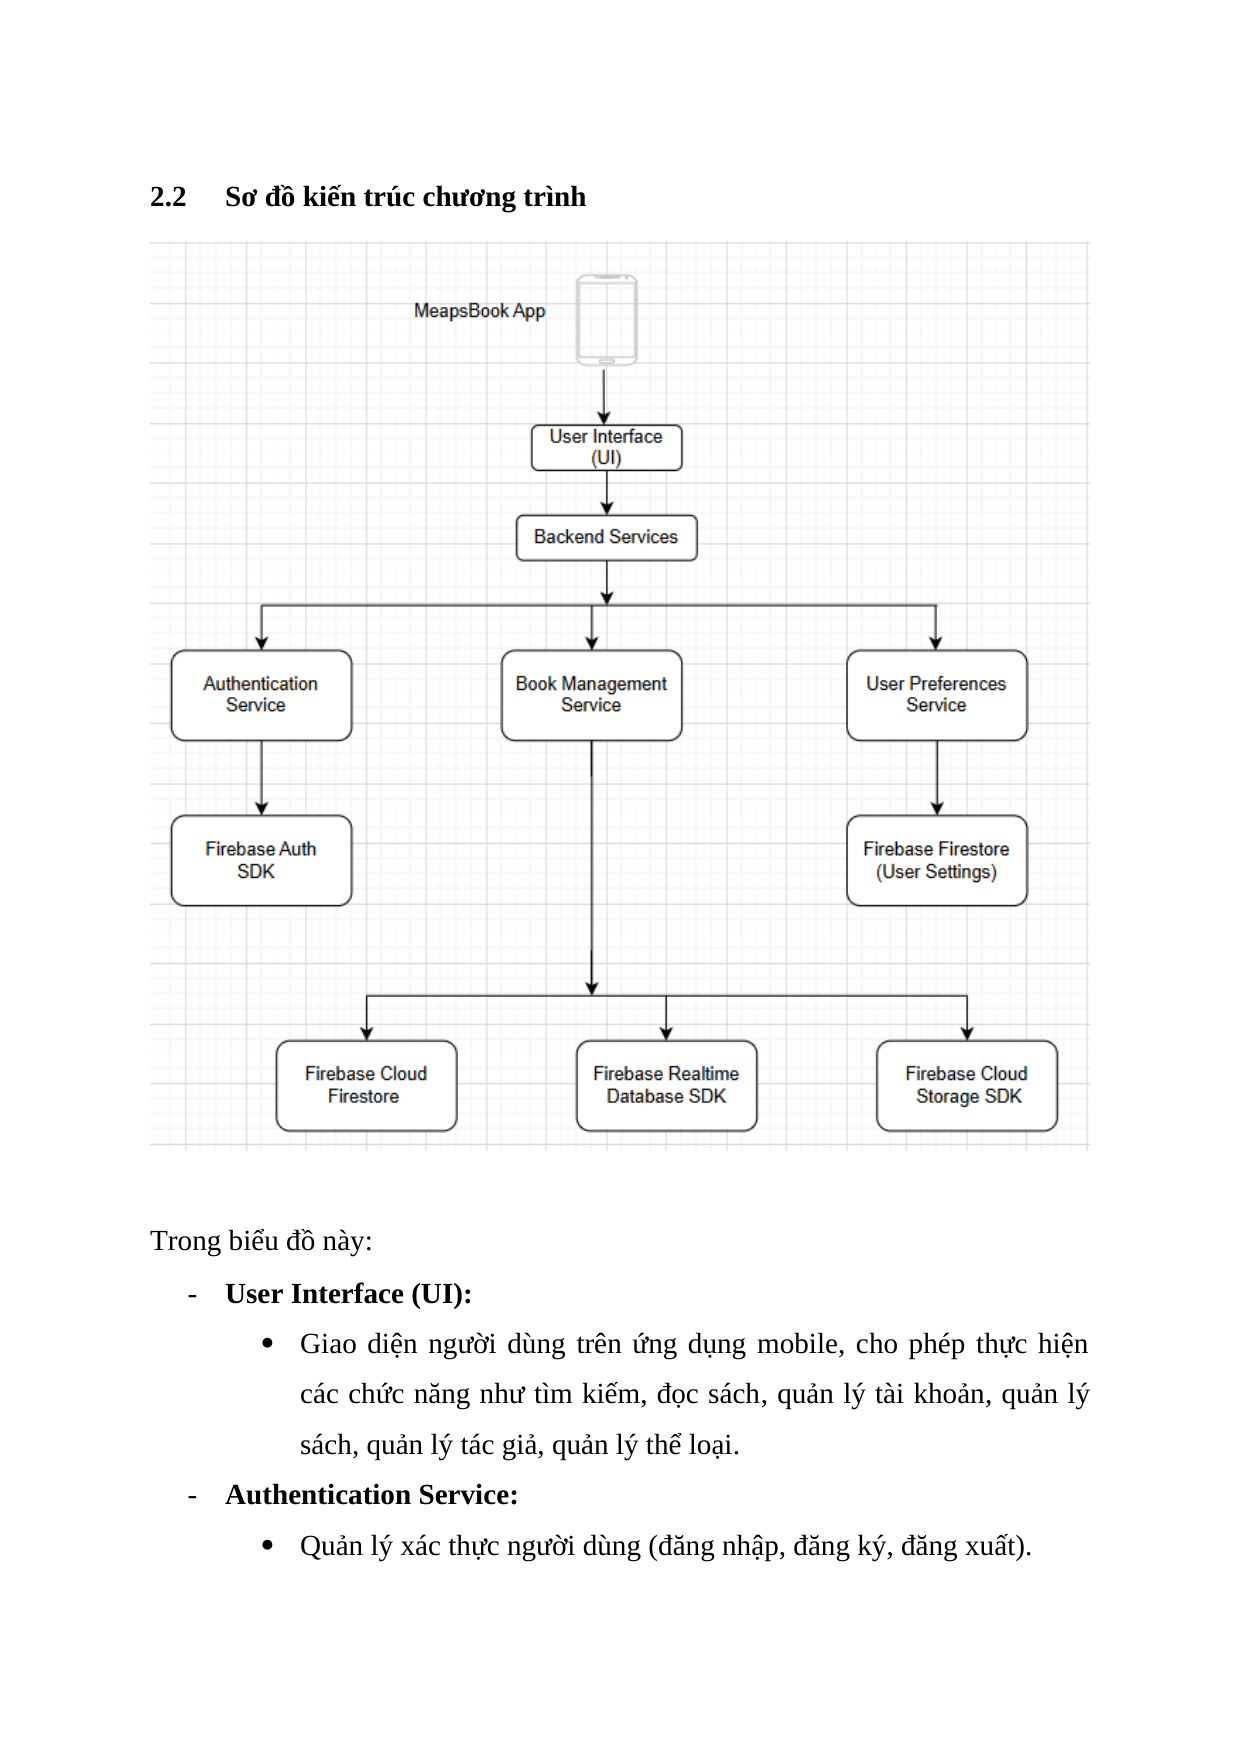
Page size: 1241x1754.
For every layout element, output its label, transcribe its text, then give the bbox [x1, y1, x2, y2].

list User Interface (UI): [187, 1276, 1090, 1309]
list Giao diện người dùng trên ứng dụng mobile, cho phép thực hiện các chức năng như tìm kiếm, đọc sách, quản lý tài khoản, quản lý sách, quản lý tác giả, quản lý thể loại. [262, 1326, 1090, 1461]
text Trong biểu đồ này: [150, 1223, 1090, 1257]
list Quản lý xác thực người dùng (đăng nhập, đăng ký, đăng xuất). [262, 1528, 1090, 1561]
subtitle Sơ đồ kiến trúc chương trình [150, 179, 1090, 213]
picture [150, 241, 1091, 1151]
list Authentication Service: [187, 1477, 1090, 1511]
